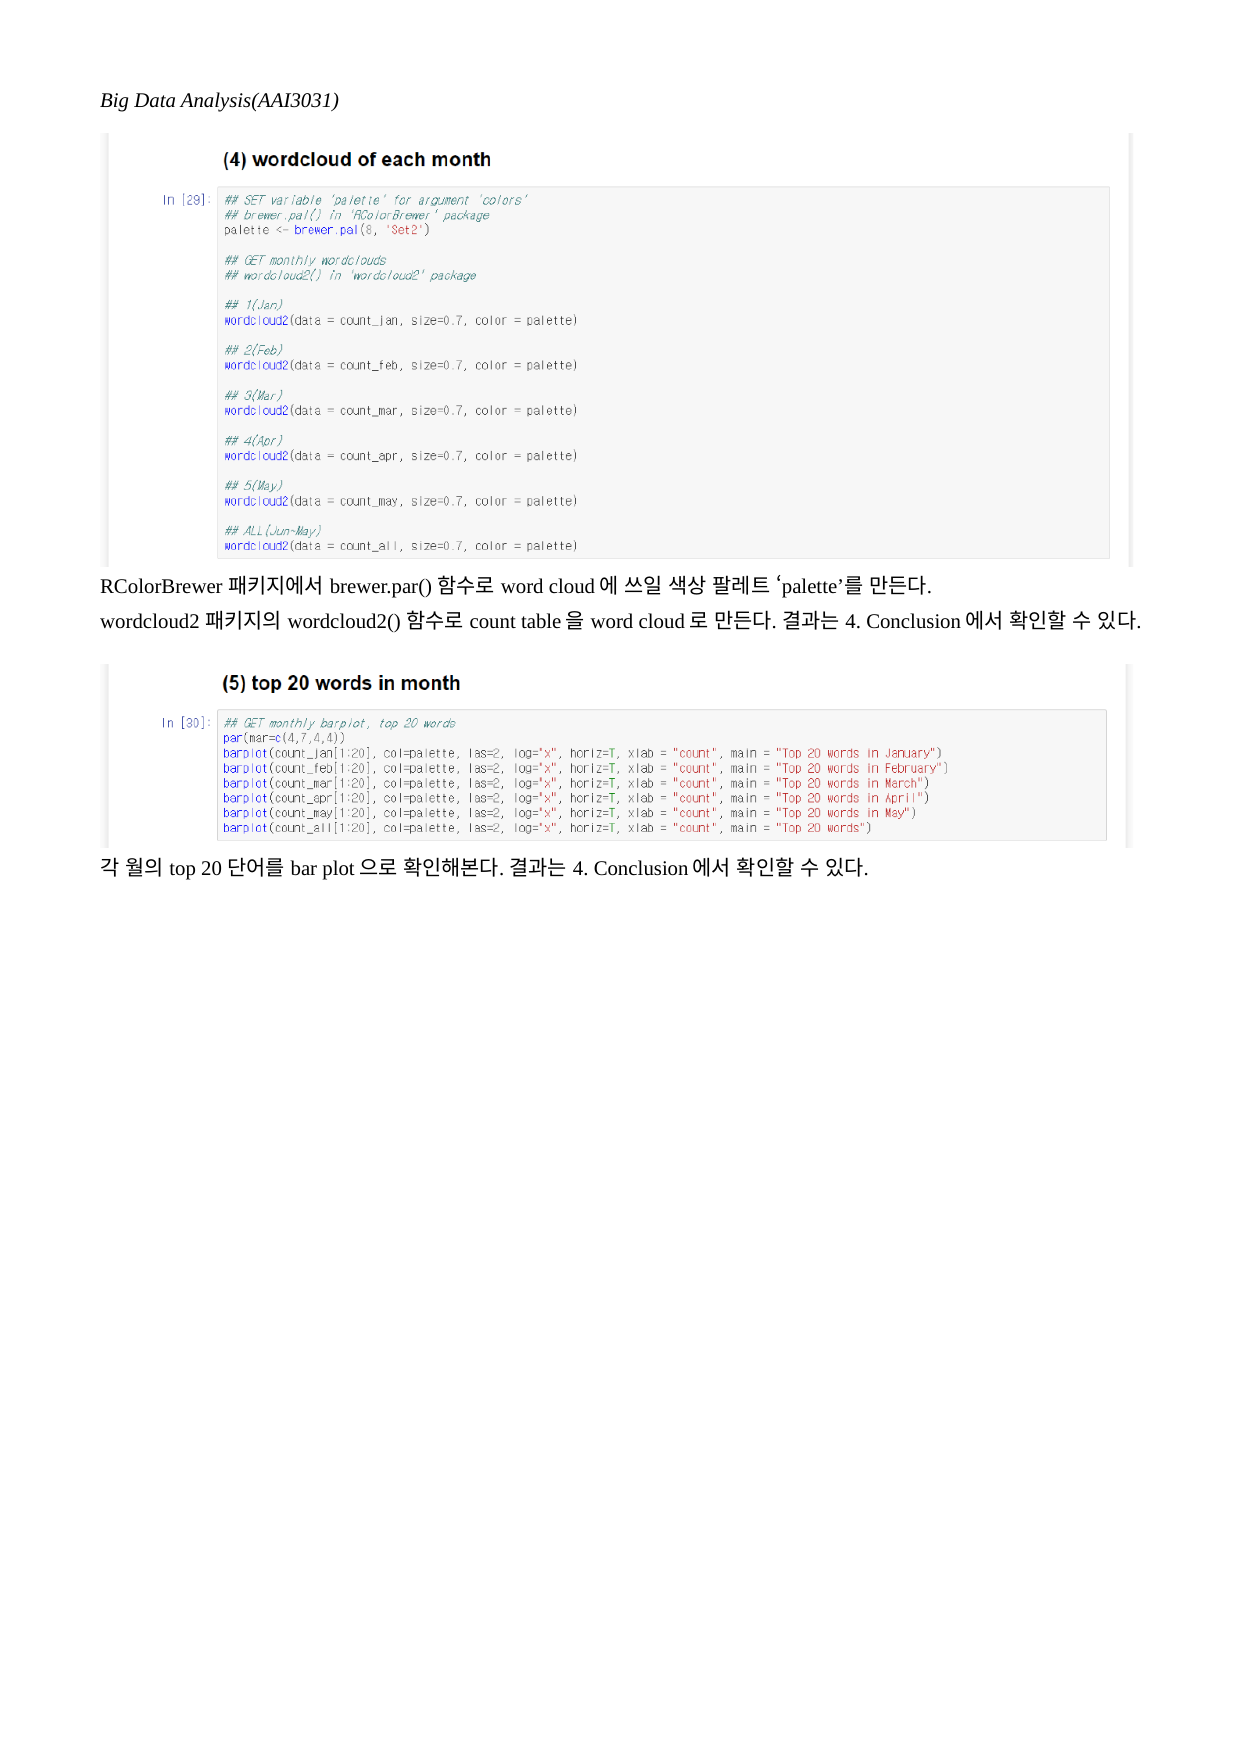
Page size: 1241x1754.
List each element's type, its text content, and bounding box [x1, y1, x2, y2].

text 각 월의 top 20 단어를 bar plot으로 확인해본다. 결과는 4. Conclusion에서 확인할 수 있다. [100, 851, 1157, 881]
text wordcloud2 패키지의 wordcloud2() 함수로 count table을 word cloud로 만든다. 결과는 4. Conclusion에서 확인할 수 있다. [100, 604, 1157, 635]
text RColorBrewer 패키지에서 brewer.par() 함수로 word cloud에 쓰일 색상 팔레트 ‘palette’를 만든다. [100, 570, 1157, 600]
picture [100, 133, 1134, 567]
picture [100, 664, 1134, 848]
